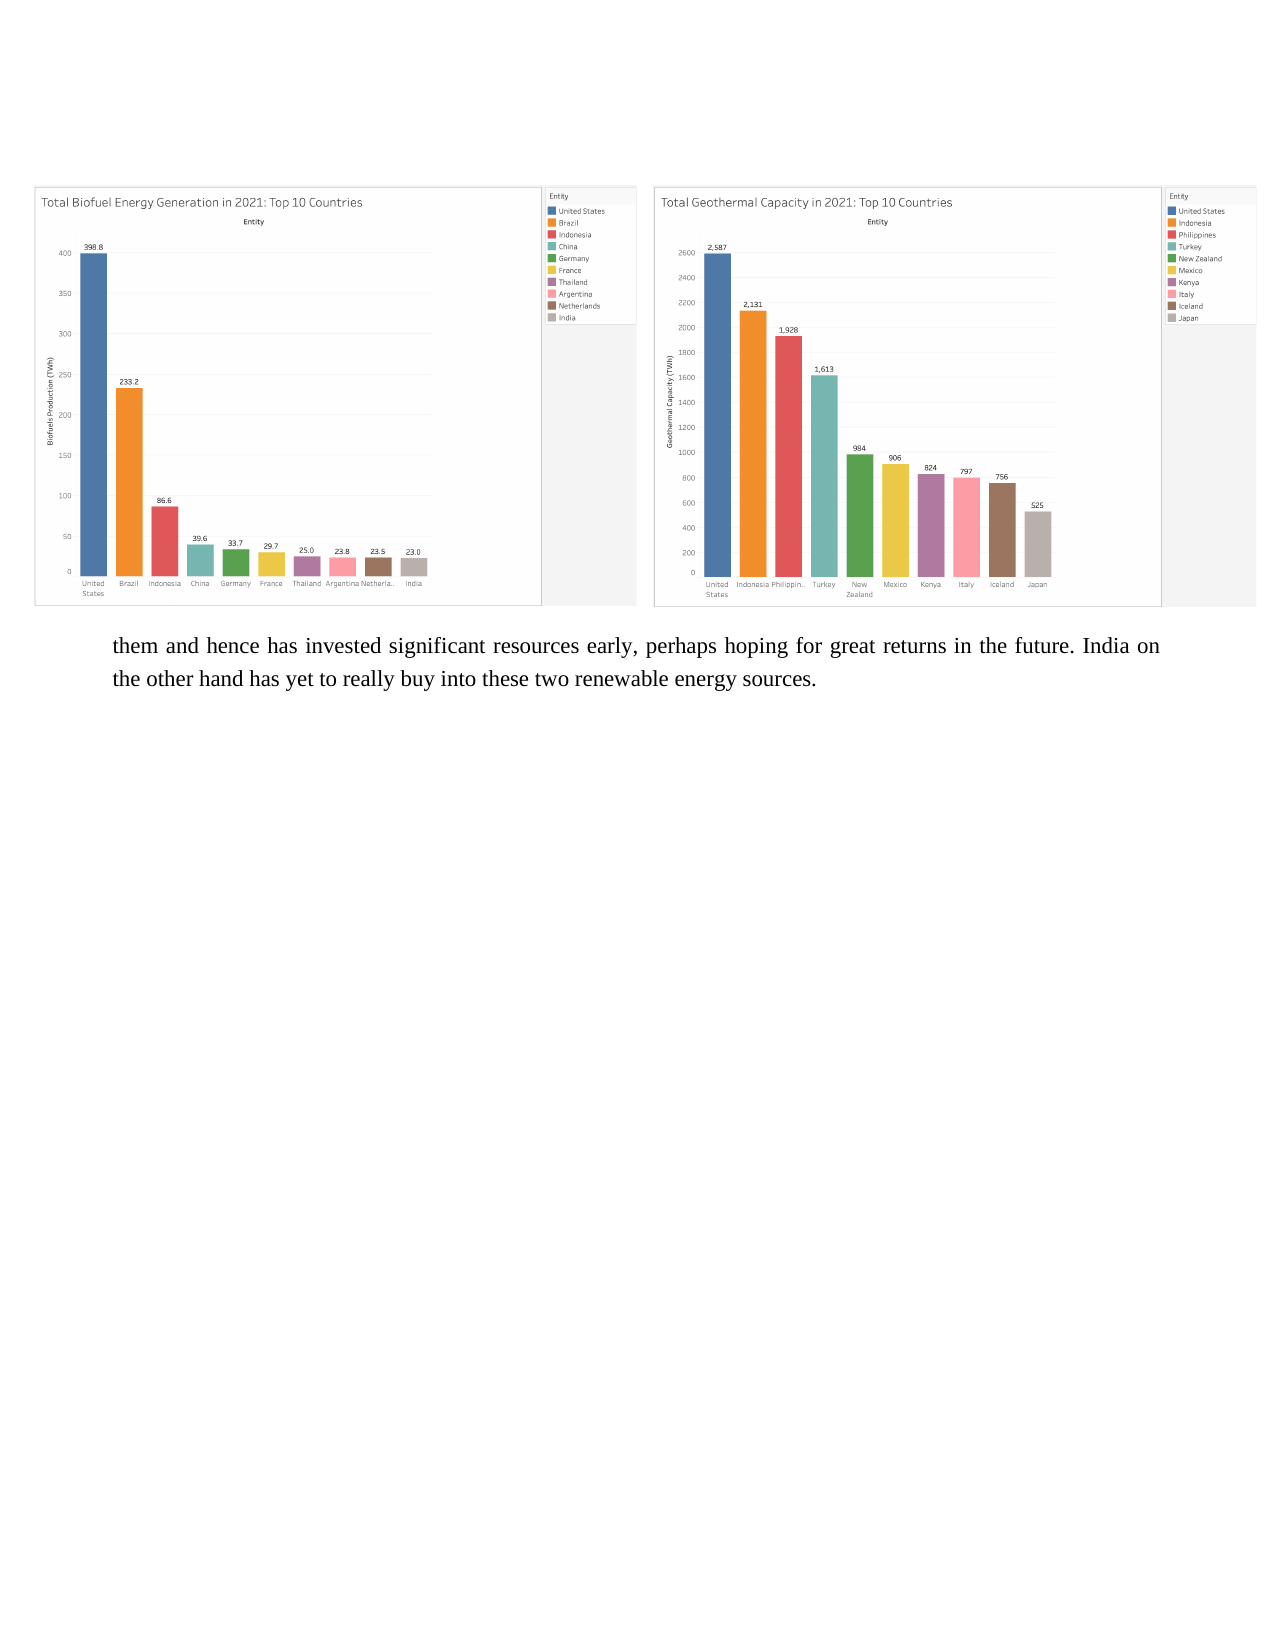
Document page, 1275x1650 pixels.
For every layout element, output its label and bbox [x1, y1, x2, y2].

picture [34, 185, 637, 606]
text [112, 150, 1162, 691]
picture [653, 185, 1257, 607]
